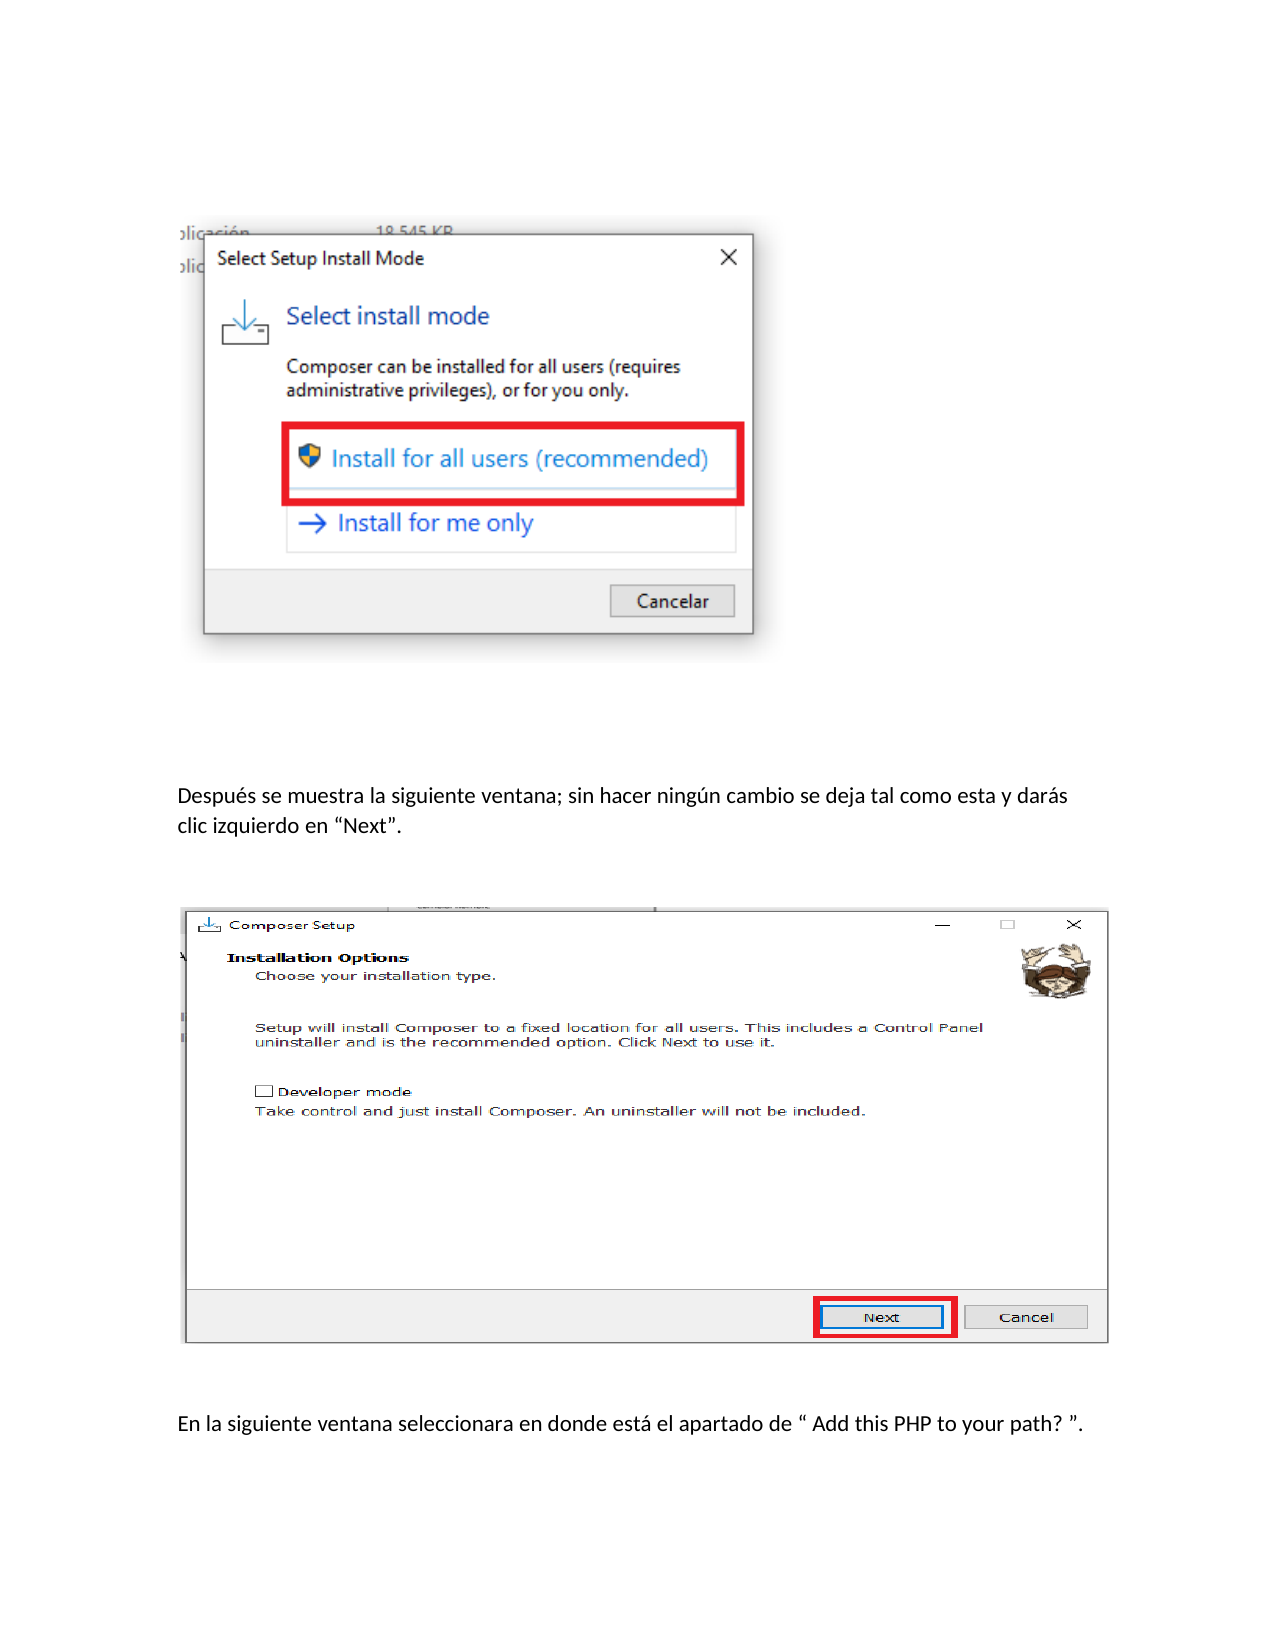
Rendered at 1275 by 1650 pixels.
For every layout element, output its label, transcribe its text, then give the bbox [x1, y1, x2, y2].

text En la siguiente ventana seleccionara en donde está el apartado de “ Add this PHP to your path? ”. [177, 1409, 1225, 1437]
picture [180, 215, 787, 663]
picture [180, 907, 1109, 1344]
text Después se muestra la siguiente ventana; sin hacer ningún cambio se deja tal como esta y darás clic izquierdo en “Next”. [177, 781, 1085, 839]
